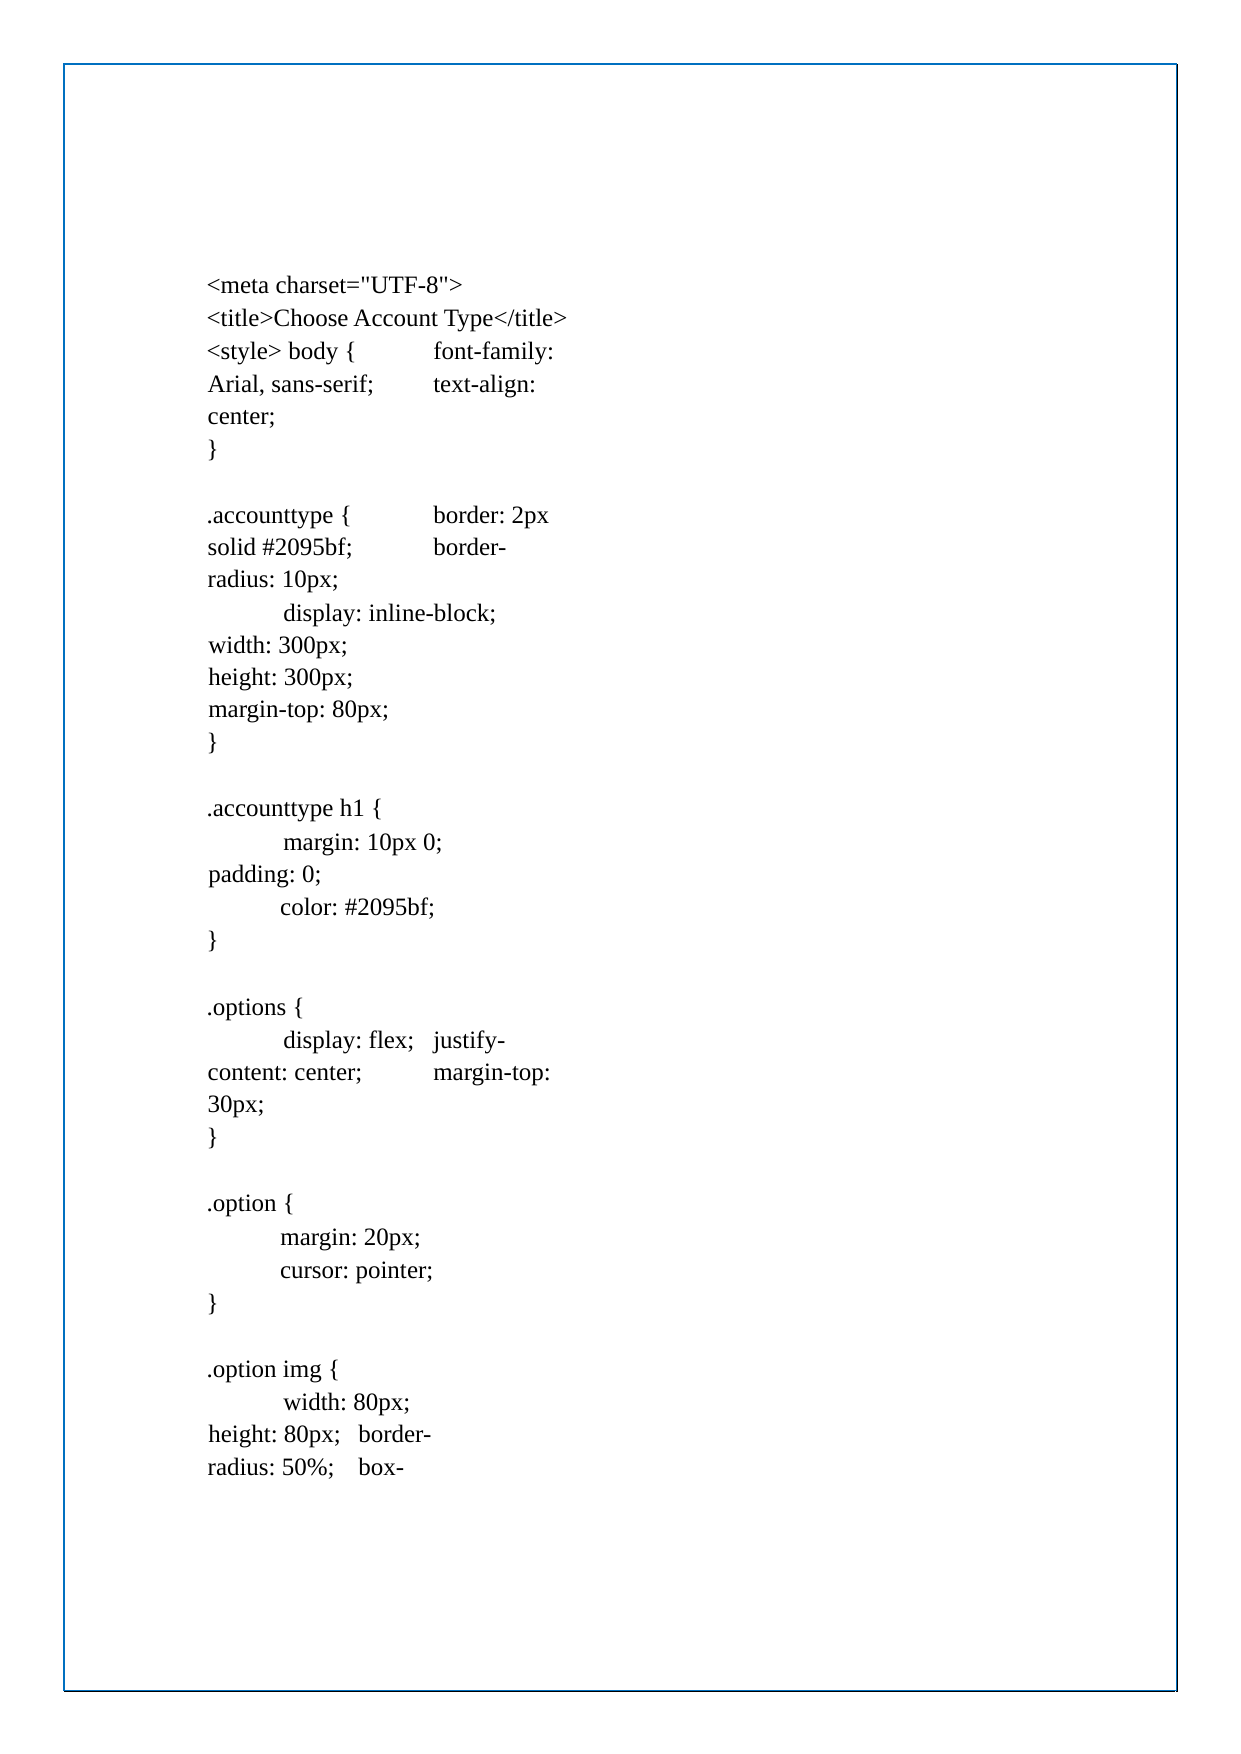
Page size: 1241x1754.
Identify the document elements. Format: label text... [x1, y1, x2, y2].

text } [206, 727, 1106, 756]
text <style> body { font-family: Arial, sans-serif; text-align: center; [206, 336, 576, 429]
text } [206, 1122, 1106, 1151]
text margin: 10px 0; padding: 0; [206, 827, 536, 888]
text .accounttype { border: 2px solid #2095bf; border-radius: 10px; [206, 500, 550, 593]
text color: #2095bf; [133, 892, 1108, 921]
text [206, 1387, 486, 1480]
text margin: 20px; [133, 1222, 1108, 1250]
text display: flex; justify-content: center; margin-top: 30px; [206, 1025, 573, 1118]
text cursor: pointer; [133, 1255, 1108, 1283]
text .accounttype h1 { [206, 793, 1106, 822]
text <title>Choose Account Type</title> [206, 303, 1106, 332]
text .option img { [206, 1354, 1106, 1383]
text display: inline-block; width: 300px; height: 300px; margin-top: 80px; [206, 598, 498, 723]
text <meta charset="UTF-8"> [206, 270, 1106, 299]
text } [206, 1288, 1106, 1317]
text .options { [206, 992, 1106, 1020]
text .option { [206, 1188, 1106, 1217]
text } [206, 925, 1106, 954]
text } [206, 434, 1106, 463]
